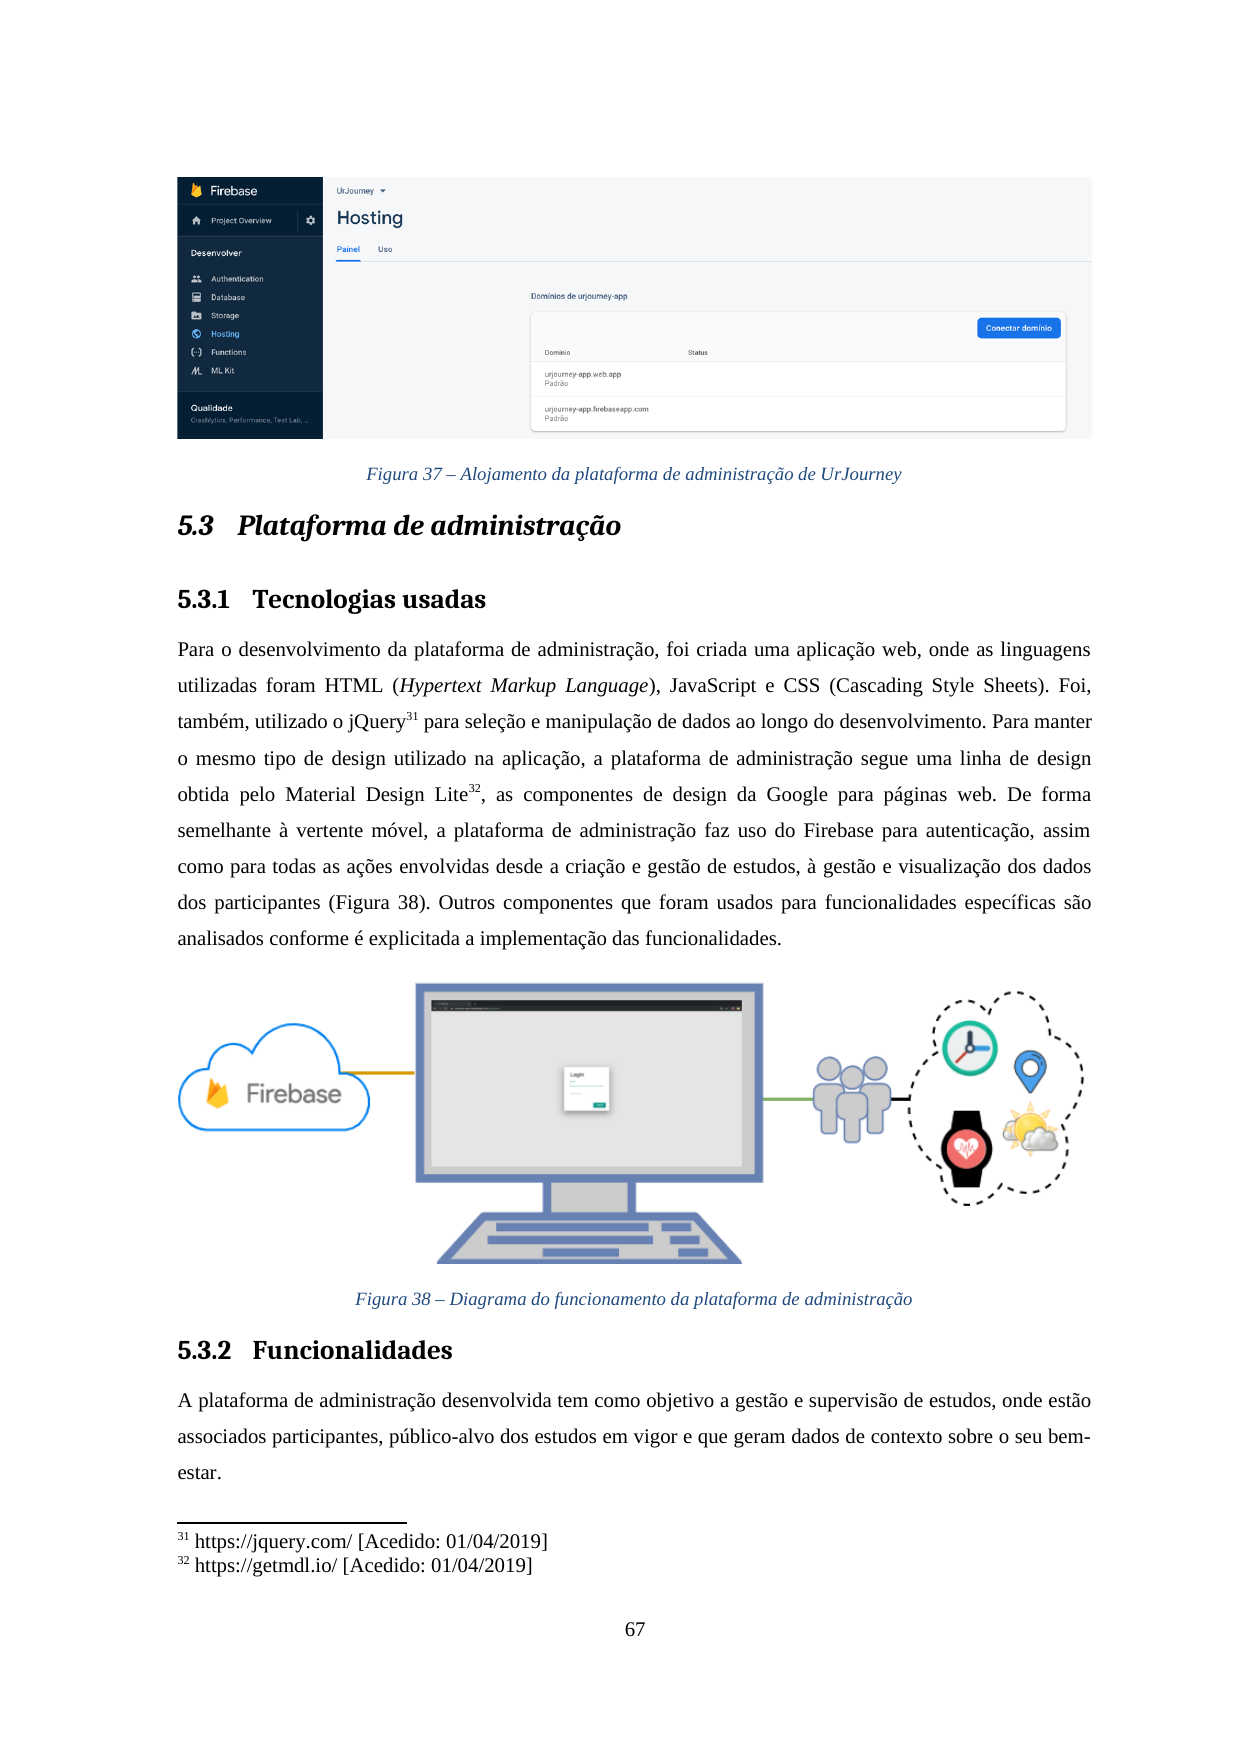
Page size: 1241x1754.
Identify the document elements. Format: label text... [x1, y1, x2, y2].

subtitle Tecnologias usadas [177, 584, 1092, 616]
text A plataforma de administração desenvolvida tem como objetivo a gestão e supervisão de estudos, onde estão associados participantes, público-alvo dos estudos em vigor e que geram dados de contexto sobre o seu bem-estar. [177, 1388, 1092, 1484]
subtitle Funcionalidades [177, 1335, 1092, 1366]
picture [177, 177, 1093, 439]
text Para o desenvolvimento da plataforma de administração, foi criada uma aplicação web, onde as linguagens utilizadas foram HTML (Hypertext Markup Language), JavaScript e CSS (Cascading Style Sheets). Foi, também, utilizado o jQuery para seleção e manipulação de dados ao longo do desenvolvimento. Para manter o mesmo tipo de design utilizado na aplicação, a plataforma de administração segue uma linha de design obtida pelo Material Design Lite, as componentes de design da Google para páginas web. De forma semelhante à vertente móvel, a plataforma de administração faz uso do Firebase para autenticação, assim como para todas as ações envolvidas desde a criação e gestão de estudos, à gestão e visualização dos dados dos participantes (Figura 38). Outros componentes que foram usados para funcionalidades específicas são analisados conforme é explicitada a implementação das funcionalidades. [177, 637, 1092, 950]
picture [177, 974, 1105, 1264]
text Figura 37 – Alojamento da plataforma de administração de UrJourney [177, 463, 1092, 484]
text Figura 38 – Diagrama do funcionamento da plataforma de administração [177, 1288, 1092, 1310]
subtitle Plataforma de administração [177, 509, 1092, 543]
